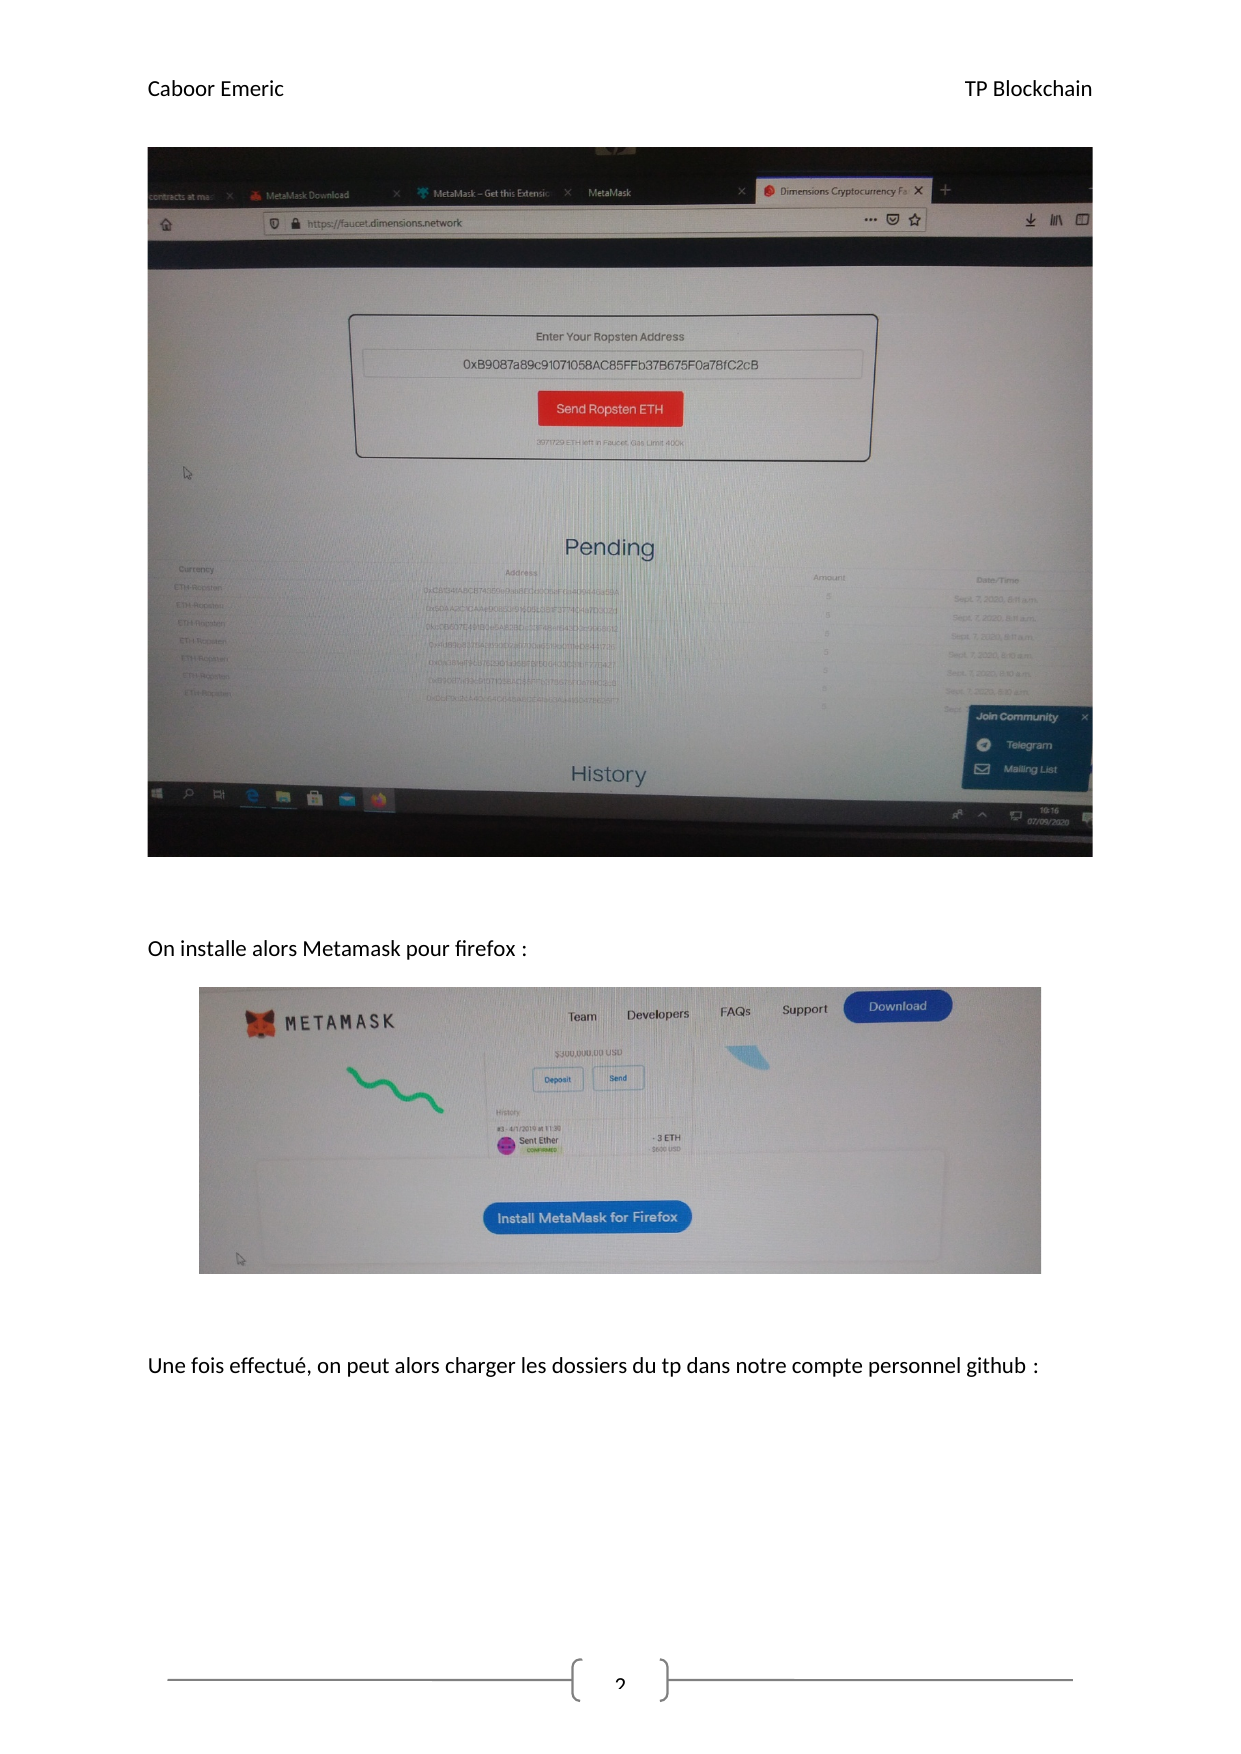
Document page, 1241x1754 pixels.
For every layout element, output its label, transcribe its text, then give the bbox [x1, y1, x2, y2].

picture [147, 147, 1093, 857]
text Une fois effectué, on peut alors charger les dossiers du tp dans notre compte personnel github : [148, 1351, 1093, 1379]
text On installe alors Metamask pour firefox : [148, 934, 1093, 962]
picture [199, 987, 1042, 1274]
